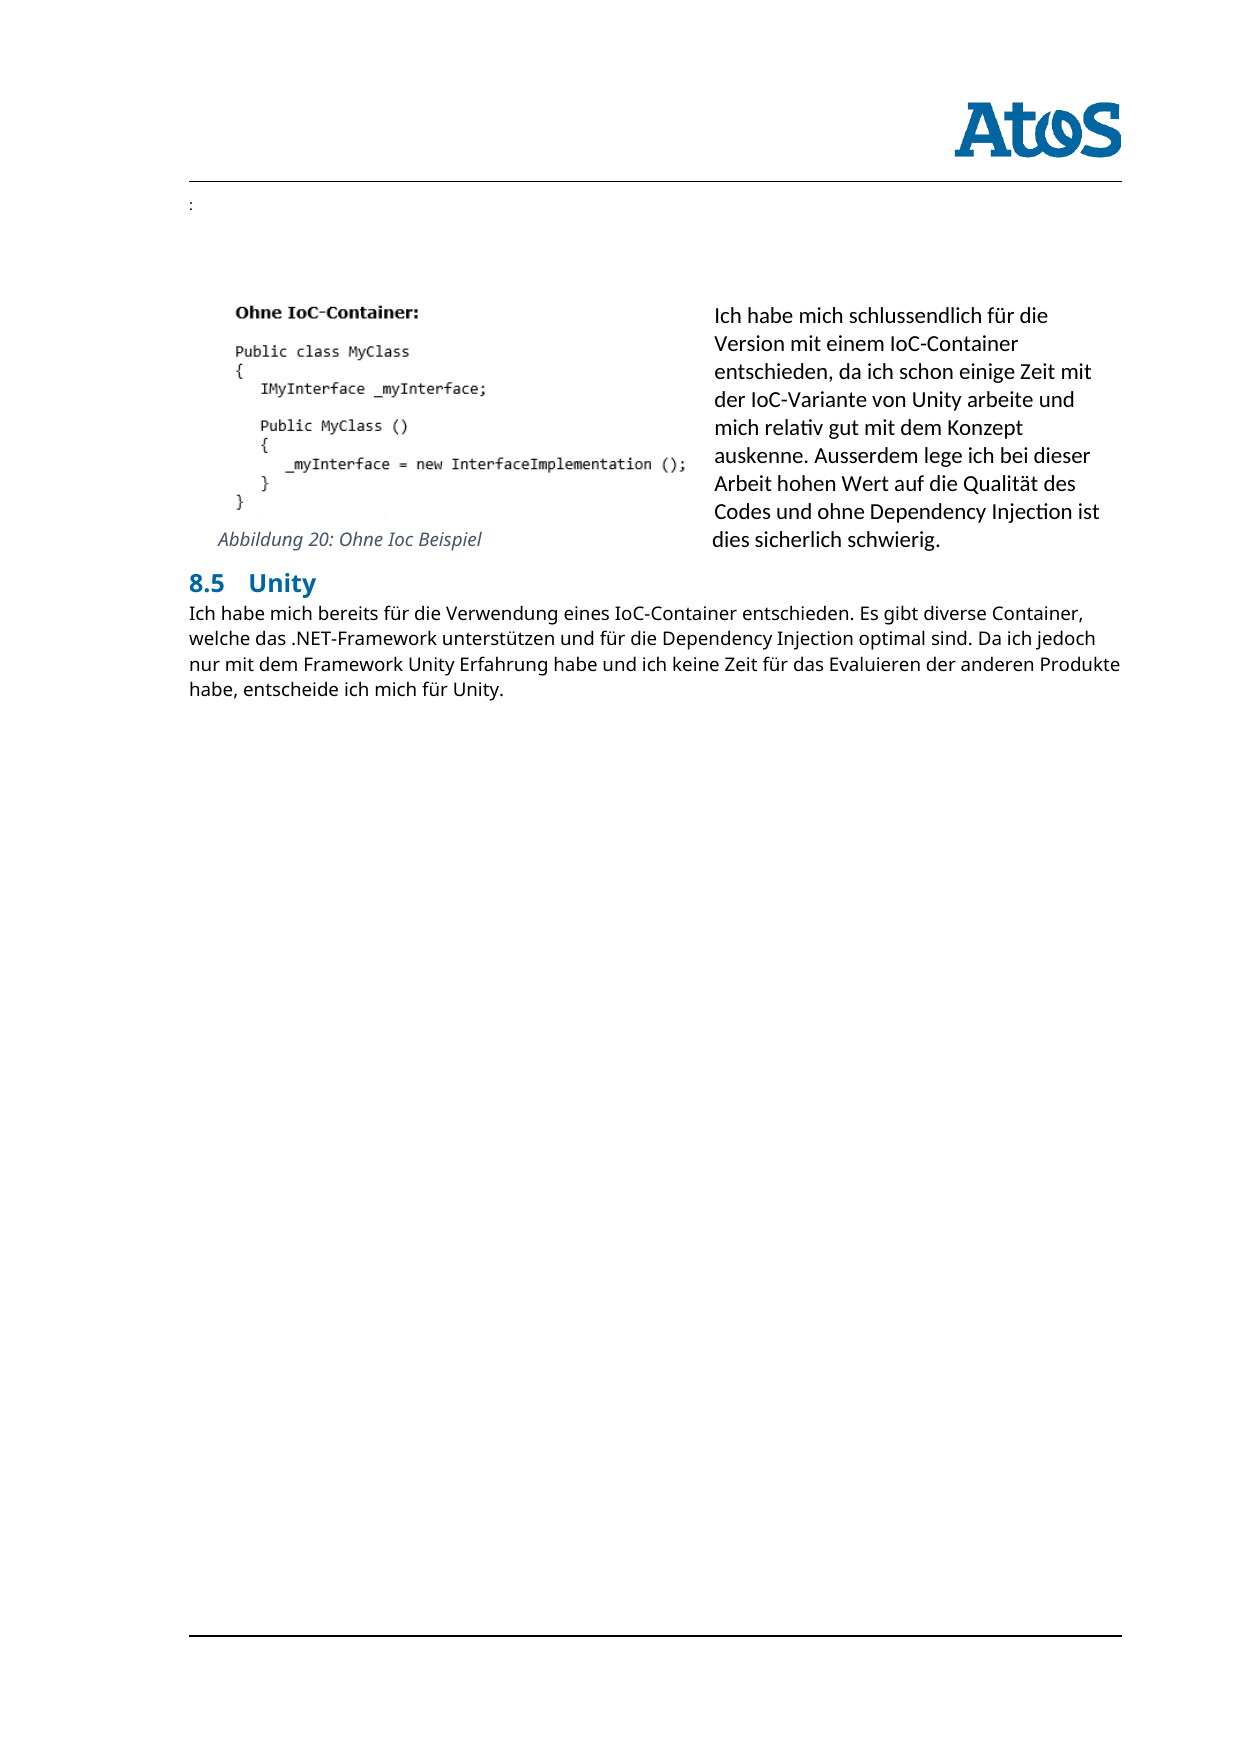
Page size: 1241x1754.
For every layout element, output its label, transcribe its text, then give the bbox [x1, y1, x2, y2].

picture [952, 100, 1121, 157]
text Ich habe mich bereits für die Verwendung eines IoC-Container entschieden. Es gibt diverse Container, welche das .NET-Framework unterstützen und für die Dependency Injection optimal sind. Da ich jedoch nur mit dem Framework Unity Erfahrung habe und ich keine Zeit für das Evaluieren der anderen Produkte habe, entscheide ich mich für Unity. [189, 600, 1122, 702]
picture [218, 300, 696, 517]
subtitle Unity [189, 566, 1122, 600]
